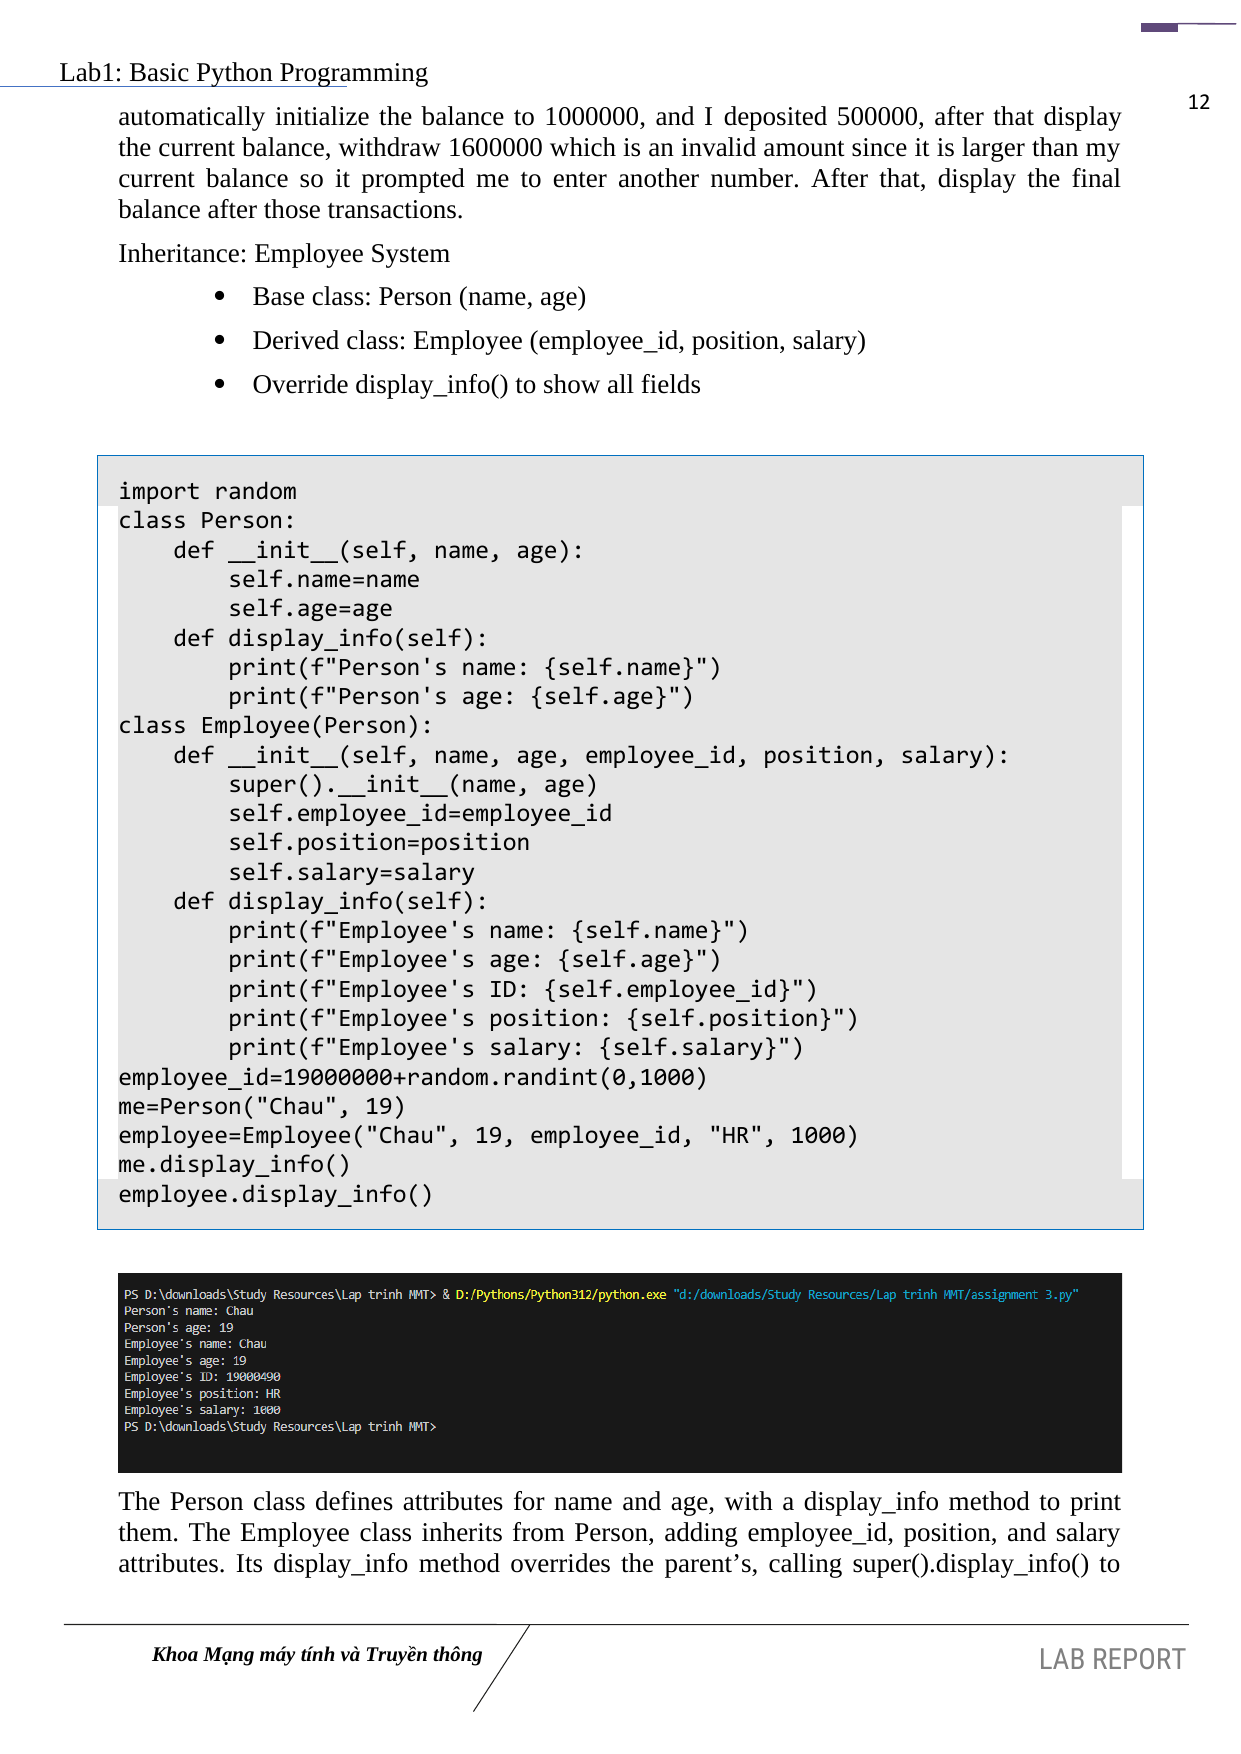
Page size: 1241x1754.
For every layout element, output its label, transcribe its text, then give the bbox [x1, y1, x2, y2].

text print(f"Employee's age: {self.age}") [118, 945, 1122, 974]
text employee=Employee("Chau", 19, employee_id, "HR", 1000) [118, 1121, 1122, 1150]
text self.employee_id=employee_id [118, 799, 1122, 828]
text print(f"Employee's ID: {self.employee_id}") [118, 974, 1122, 1004]
text super().__init__(name, age) [118, 769, 1122, 799]
text print(f"Person's age: {self.age}") [118, 682, 1122, 711]
text import random [98, 456, 1143, 506]
text def display_info(self): [118, 887, 1122, 916]
text self.salary=salary [118, 857, 1122, 887]
text me=Person("Chau", 19) [118, 1091, 1122, 1121]
text self.position=position [118, 828, 1122, 857]
text class Person: [118, 506, 1122, 535]
text print(f"Employee's name: {self.name}") [118, 916, 1122, 945]
text print(f"Person's name: {self.name}") [118, 652, 1122, 682]
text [118, 100, 1122, 224]
text def __init__(self, name, age): [118, 535, 1122, 564]
text self.age=age [118, 594, 1122, 623]
text def display_info(self): [118, 623, 1122, 652]
list Derived class: Employee (employee_id, position, salary) [215, 324, 1122, 356]
picture [118, 1273, 1123, 1473]
text employee.display_info() [98, 1158, 1143, 1229]
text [118, 1485, 1122, 1578]
text def __init__(self, name, age, employee_id, position, salary): [118, 740, 1122, 769]
text employee_id=19000000+random.randint(0,1000) [118, 1062, 1122, 1091]
text self.name=name [118, 564, 1122, 594]
text print(f"Employee's position: {self.position}") [118, 1004, 1122, 1033]
text print(f"Employee's salary: {self.salary}") [118, 1033, 1122, 1062]
list Base class: Person (name, age) [215, 281, 1122, 312]
text class Employee(Person): [118, 711, 1122, 740]
list Override display_info() to show all fields [215, 368, 1122, 399]
text Inheritance: Employee System [118, 237, 1122, 268]
